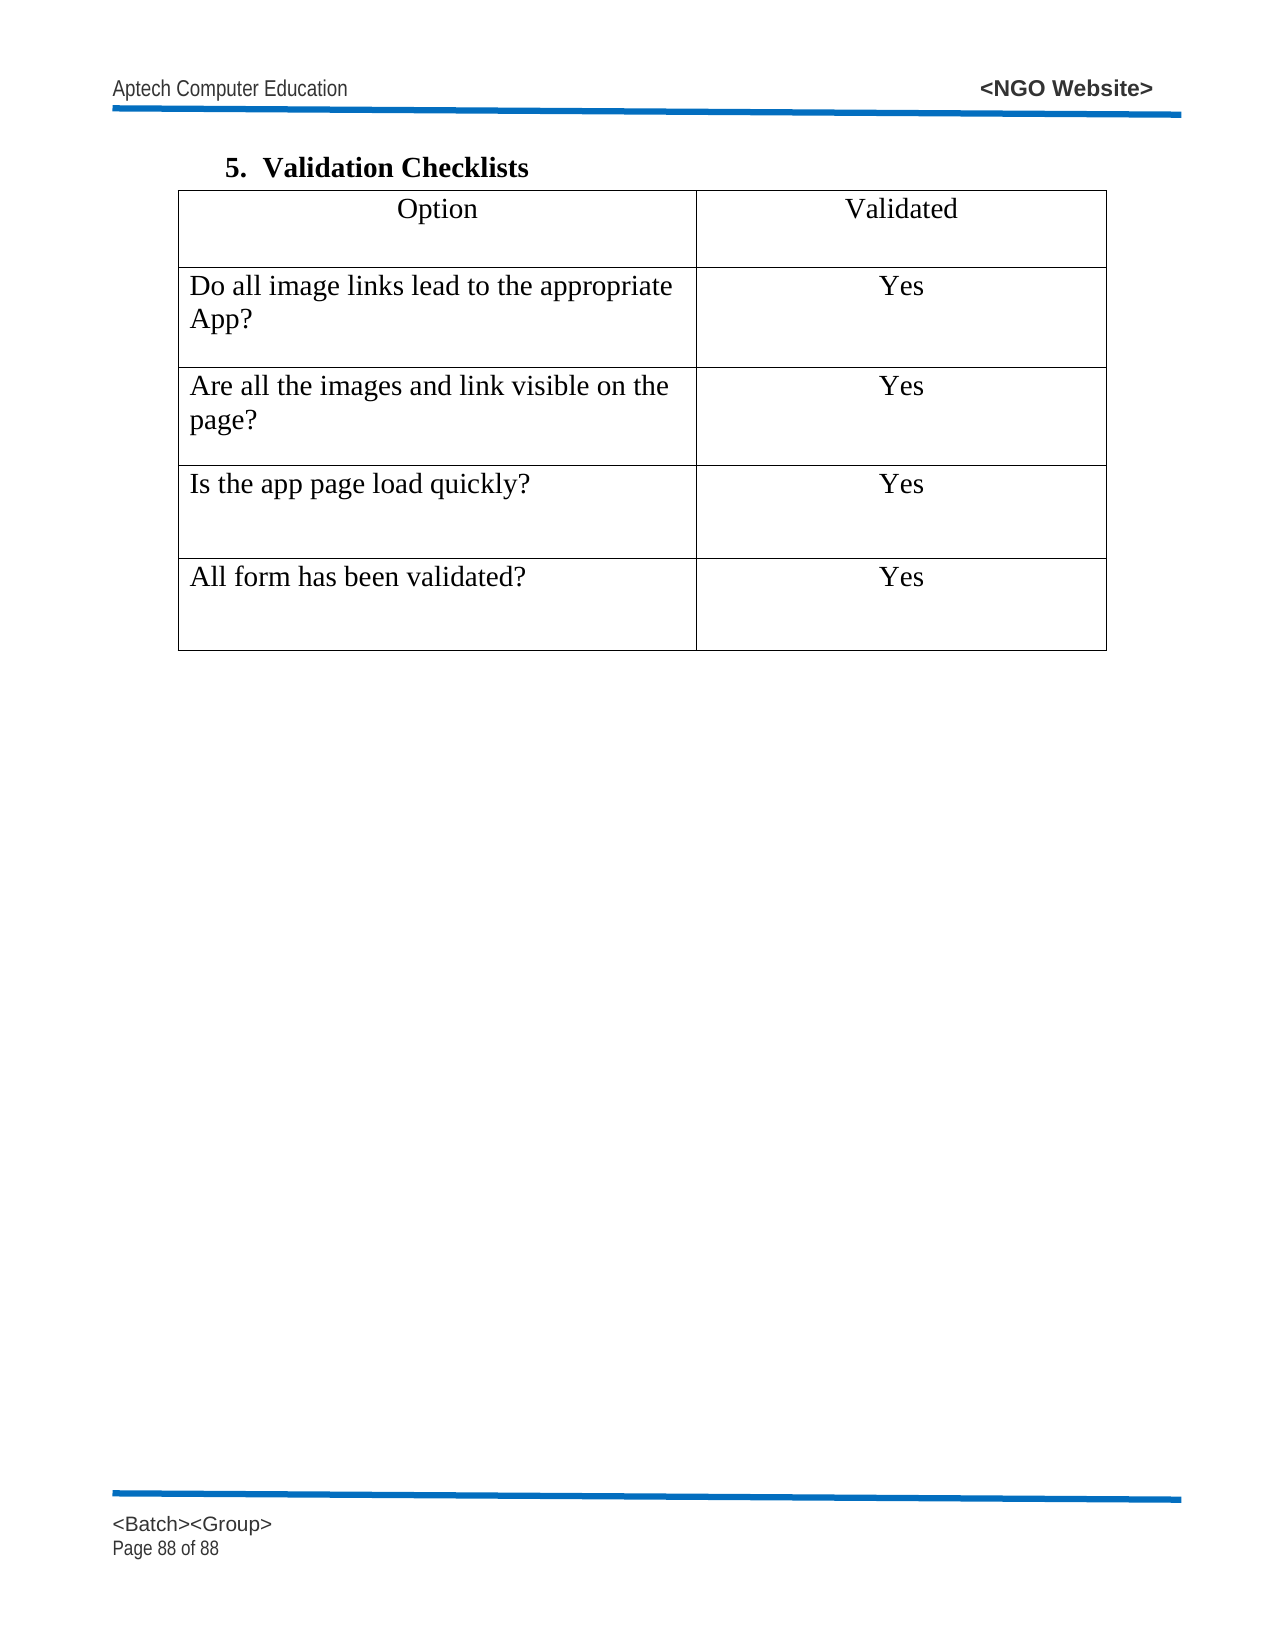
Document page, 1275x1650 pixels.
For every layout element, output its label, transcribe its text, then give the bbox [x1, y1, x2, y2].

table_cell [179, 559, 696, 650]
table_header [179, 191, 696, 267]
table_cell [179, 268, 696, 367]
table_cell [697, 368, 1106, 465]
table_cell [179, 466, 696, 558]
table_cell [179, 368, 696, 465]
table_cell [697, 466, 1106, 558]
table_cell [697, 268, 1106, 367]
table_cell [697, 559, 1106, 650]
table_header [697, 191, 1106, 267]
subtitle Validation Checklists [225, 150, 1106, 183]
